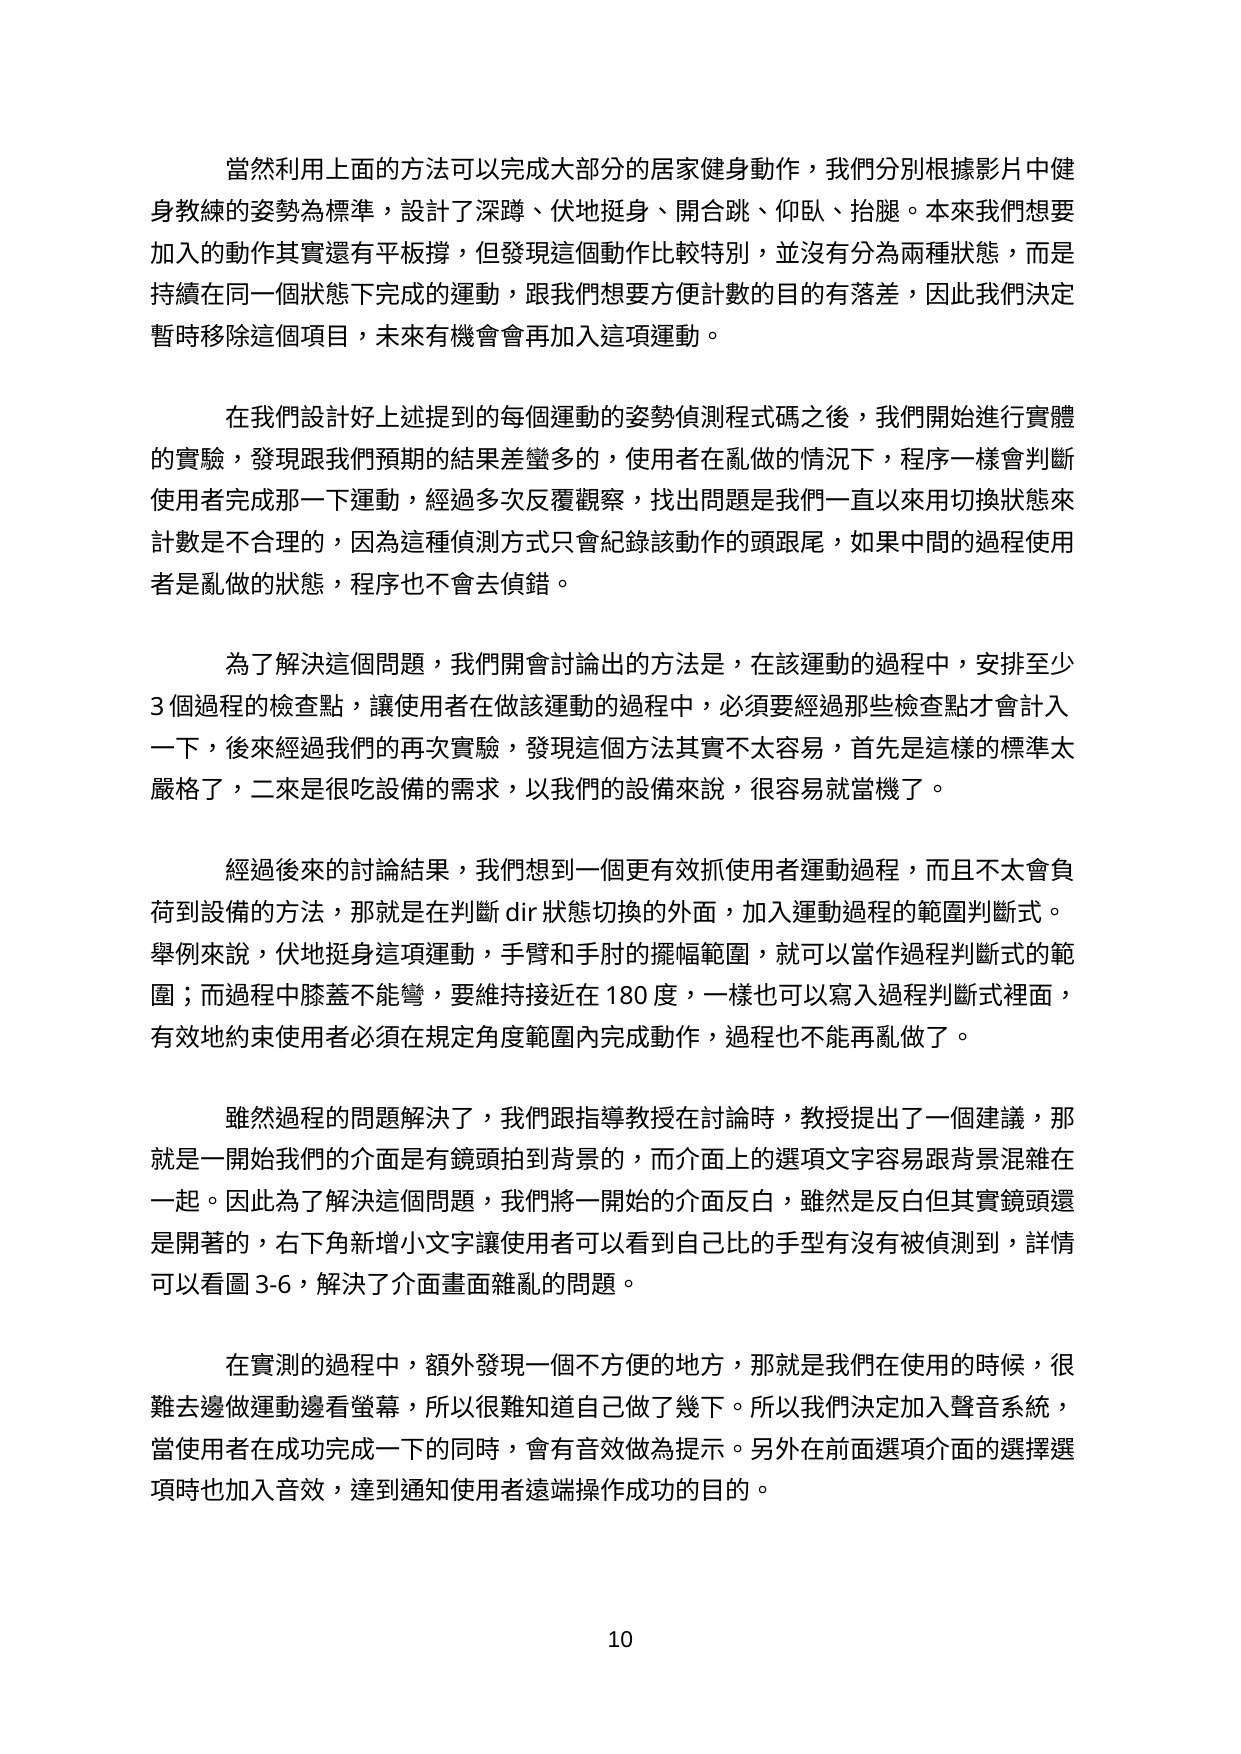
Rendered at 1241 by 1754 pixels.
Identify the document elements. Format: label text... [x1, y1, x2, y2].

text 為了解決這個問題，我們開會討論出的方法是，在該運動的過程中，安排至少3個過程的檢查點，讓使用者在做該運動的過程中，必須要經過那些檢查點才會計入一下，後來經過我們的再次實驗，發現這個方法其實不太容易，首先是這樣的標準太嚴格了，二來是很吃設備的需求，以我們的設備來說，很容易就當機了。 [150, 645, 1090, 806]
text 在我們設計好上述提到的每個運動的姿勢偵測程式碼之後，我們開始進行實體的實驗，發現跟我們預期的結果差蠻多的，使用者在亂做的情況下，程序一樣會判斷使用者完成那一下運動，經過多次反覆觀察，找出問題是我們一直以來用切換狀態來計數是不合理的，因為這種偵測方式只會紀錄該動作的頭跟尾，如果中間的過程使用者是亂做的狀態，程序也不會去偵錯。 [150, 397, 1090, 600]
text 當然利用上面的方法可以完成大部分的居家健身動作，我們分別根據影片中健身教練的姿勢為標準，設計了深蹲、伏地挺身、開合跳、仰臥、抬腿。本來我們想要加入的動作其實還有平板撐，但發現這個動作比較特別，並沒有分為兩種狀態，而是持續在同一個狀態下完成的運動，跟我們想要方便計數的目的有落差，因此我們決定暫時移除這個項目，未來有機會會再加入這項運動。 [150, 150, 1090, 353]
text 在實測的過程中，額外發現一個不方便的地方，那就是我們在使用的時候，很難去邊做運動邊看螢幕，所以很難知道自己做了幾下。所以我們決定加入聲音系統，當使用者在成功完成一下的同時，會有音效做為提示。另外在前面選項介面的選擇選項時也加入音效，達到通知使用者遠端操作成功的目的。 [150, 1346, 1090, 1507]
text 雖然過程的問題解決了，我們跟指導教授在討論時，教授提出了一個建議，那就是一開始我們的介面是有鏡頭拍到背景的，而介面上的選項文字容易跟背景混雜在一起。因此為了解決這個問題，我們將一開始的介面反白，雖然是反白但其實鏡頭還是開著的，右下角新增小文字讓使用者可以看到自己比的手型有沒有被偵測到，詳情可以看圖3-6，解決了介面畫面雜亂的問題。 [150, 1098, 1090, 1301]
text 經過後來的討論結果，我們想到一個更有效抓使用者運動過程，而且不太會負荷到設備的方法，那就是在判斷dir狀態切換的外面，加入運動過程的範圍判斷式。舉例來說，伏地挺身這項運動，手臂和手肘的擺幅範圍，就可以當作過程判斷式的範圍；而過程中膝蓋不能彎，要維持接近在180度，一樣也可以寫入過程判斷式裡面，有效地約束使用者必須在規定角度範圍內完成動作，過程也不能再亂做了。 [150, 851, 1090, 1054]
